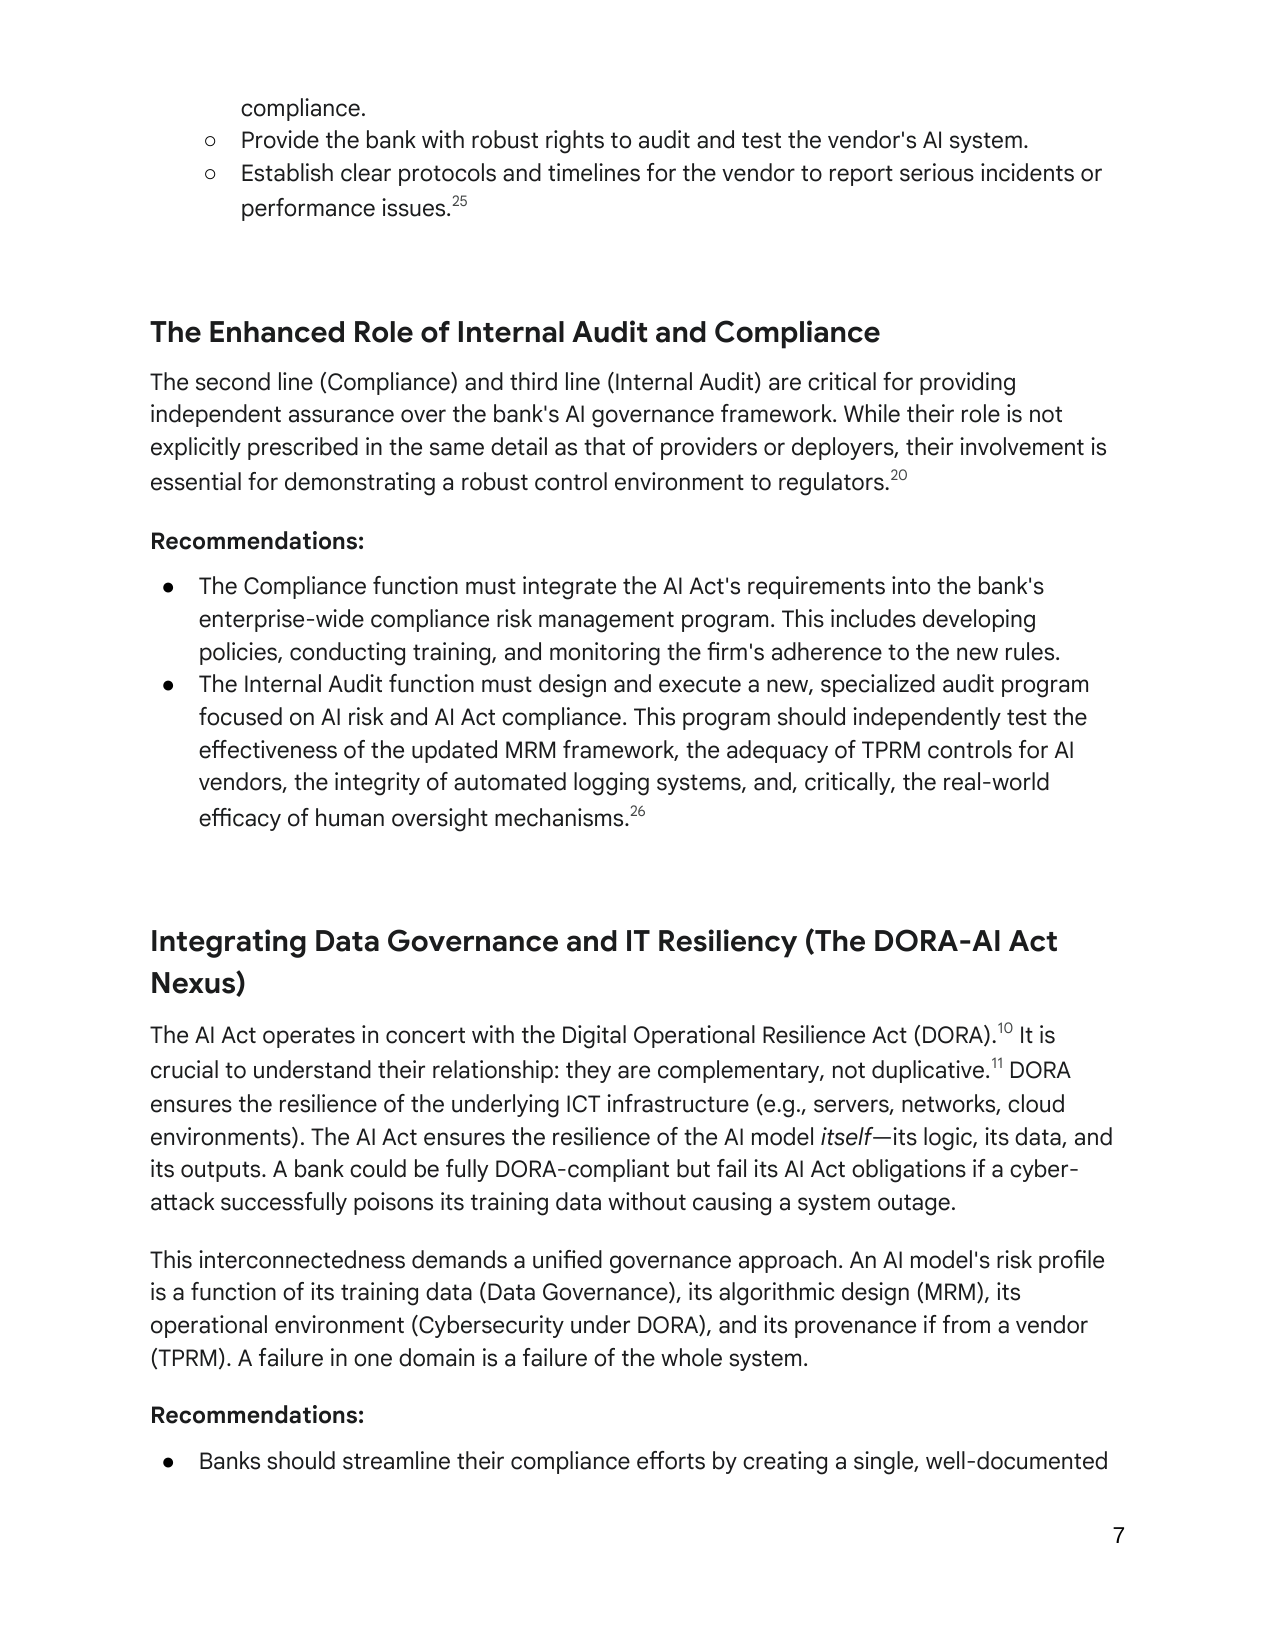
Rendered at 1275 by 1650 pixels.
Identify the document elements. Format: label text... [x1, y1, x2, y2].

text Recommendations: [150, 1402, 1125, 1431]
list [203, 94, 1125, 122]
list Provide the bank with robust rights to audit and test the vendor's AI system. [203, 126, 1125, 155]
subtitle The Enhanced Role of Internal Audit and Compliance [150, 314, 1125, 350]
list The Compliance function must integrate the AI Act's requirements into the bank's enterprise-wide compliance risk management program. This includes developing policies, conducting training, and monitoring the firm's adherence to the new rules. [161, 572, 1125, 667]
text The AI Act operates in concert with the Digital Operational Resilience Act (DORA).10 It is crucial to understand their relationship: they are complementary, not duplicative.11 DORA ensures the resilience of the underlying ICT infrastructure (e.g., servers, networks, cloud environments). The AI Act ensures the resilience of the AI model itself—its logic, its data, and its outputs. A bank could be fully DORA-compliant but fail its AI Act obligations if a cyber-attack successfully poisons its training data without causing a system outage. [150, 1019, 1125, 1217]
text Recommendations: [150, 527, 1125, 556]
text This interconnectedness demands a unified governance approach. An AI model's risk profile is a function of its training data (Data Governance), its algorithmic design (MRM), its operational environment (Cybersecurity under DORA), and its provenance if from a vendor (TPRM). A failure in one domain is a failure of the whole system. [150, 1246, 1125, 1373]
list The Internal Audit function must design and execute a new, specialized audit program focused on AI risk and AI Act compliance. This program should independently test the effectiveness of the updated MRM framework, the adequacy of TPRM controls for AI vendors, the integrity of automated logging systems, and, critically, the real-world efficacy of human oversight mechanisms.26 [161, 671, 1125, 833]
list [161, 1447, 1125, 1476]
subtitle Integrating Data Governance and IT Resiliency (The DORA-AI Act Nexus) [150, 923, 1125, 1001]
text The second line (Compliance) and third line (Internal Audit) are critical for providing independent assurance over the bank's AI governance framework. While their role is not explicitly prescribed in the same detail as that of providers or deployers, their involvement is essential for demonstrating a robust control environment to regulators.20 [150, 368, 1125, 498]
list Establish clear protocols and timelines for the vendor to report serious incidents or performance issues.25 [203, 159, 1125, 224]
